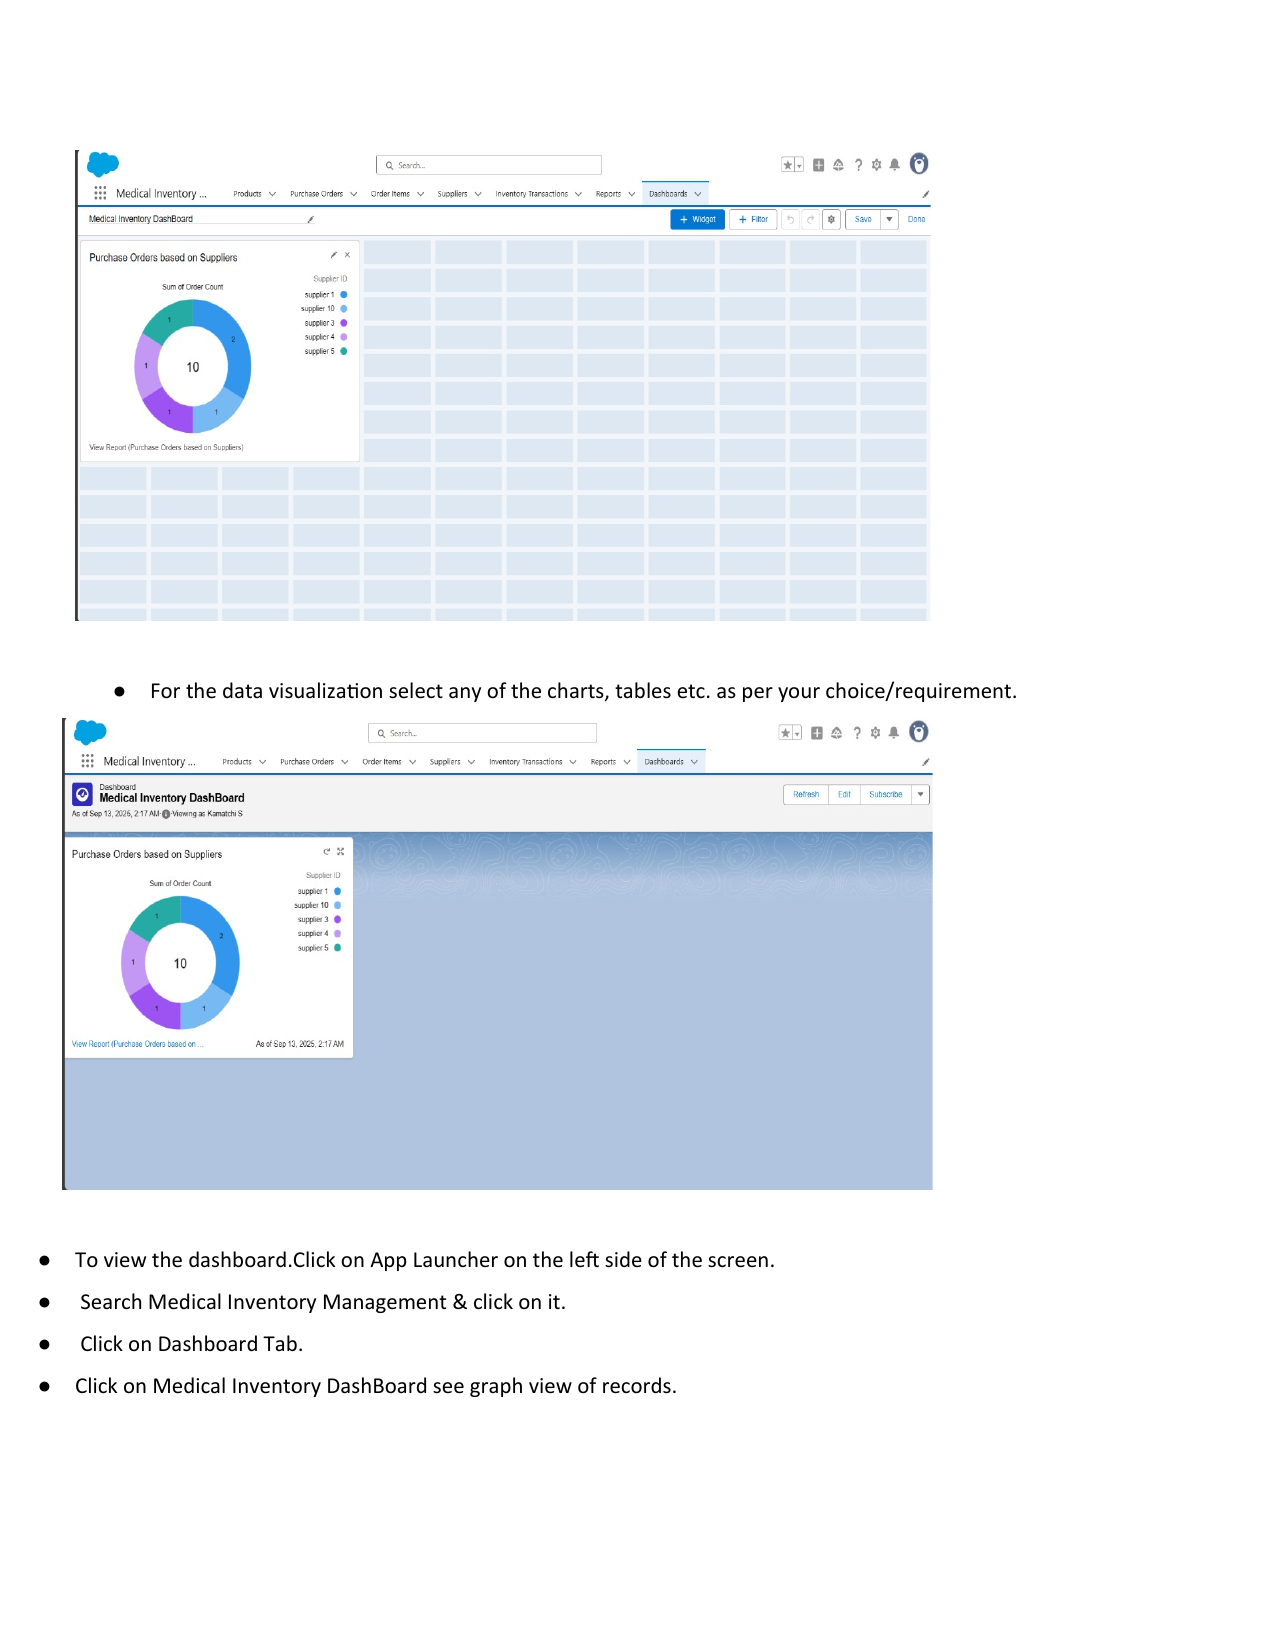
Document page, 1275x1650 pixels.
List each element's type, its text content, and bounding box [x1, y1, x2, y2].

picture [62, 718, 933, 1190]
list Click on Dashboard Tab. [37, 1329, 1211, 1357]
list For the data visualization select any of the charts, tables etc. as per your choice/requirement. [112, 676, 1211, 704]
list Click on Medical Inventory DashBoard see graph view of records. [37, 1371, 1211, 1399]
list To view the dashboard.Click on App Launcher on the left side of the screen. [37, 1245, 1211, 1273]
list Search Medical Inventory Management & click on it. [37, 1287, 1211, 1315]
picture [75, 150, 931, 621]
